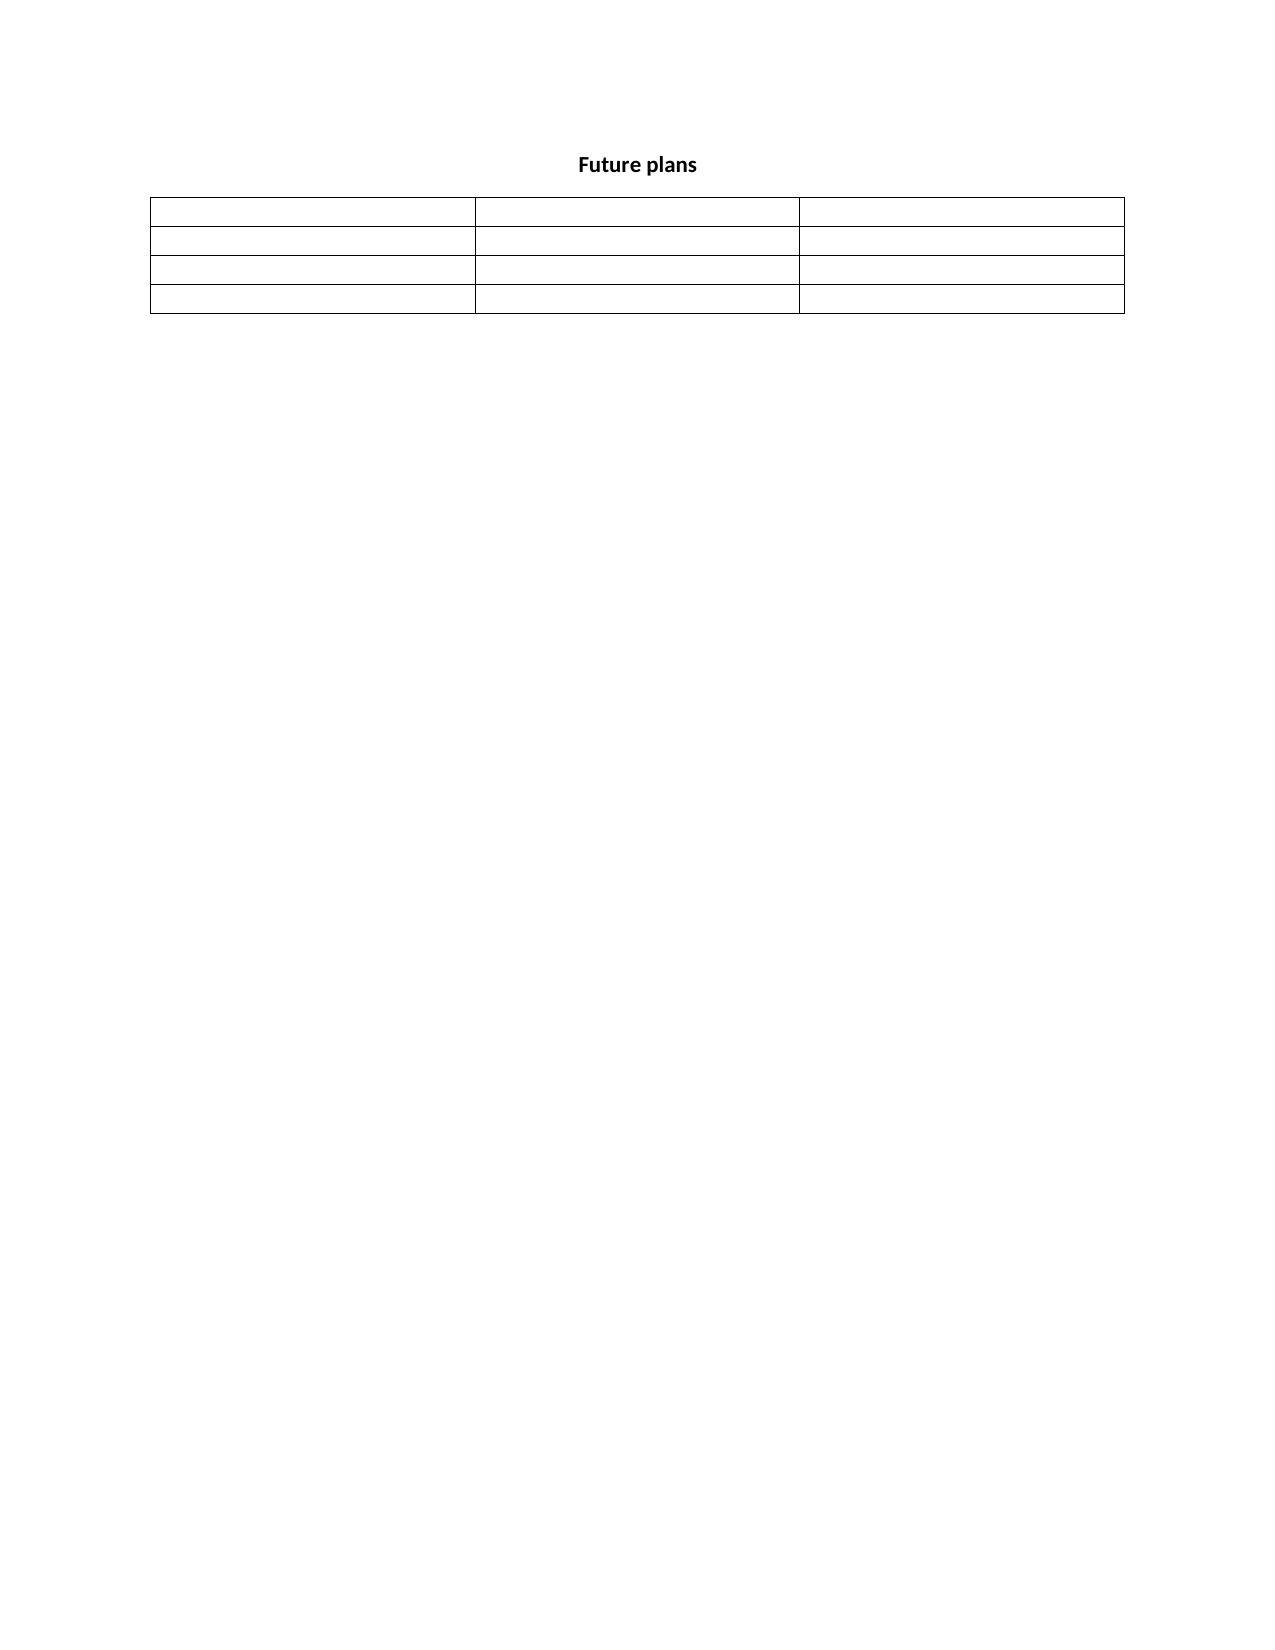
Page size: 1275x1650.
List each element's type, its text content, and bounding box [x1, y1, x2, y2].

table_header [476, 198, 799, 226]
table_header [800, 198, 1124, 226]
table_cell [151, 227, 475, 255]
table_header [151, 198, 475, 226]
table_cell [800, 285, 1124, 313]
text Future plans [150, 150, 1125, 178]
table_cell [800, 256, 1124, 284]
table_cell [800, 227, 1124, 255]
table_cell [476, 256, 799, 284]
table_cell [151, 285, 475, 313]
table_cell [476, 285, 799, 313]
table_cell [476, 227, 799, 255]
table_cell [151, 256, 475, 284]
